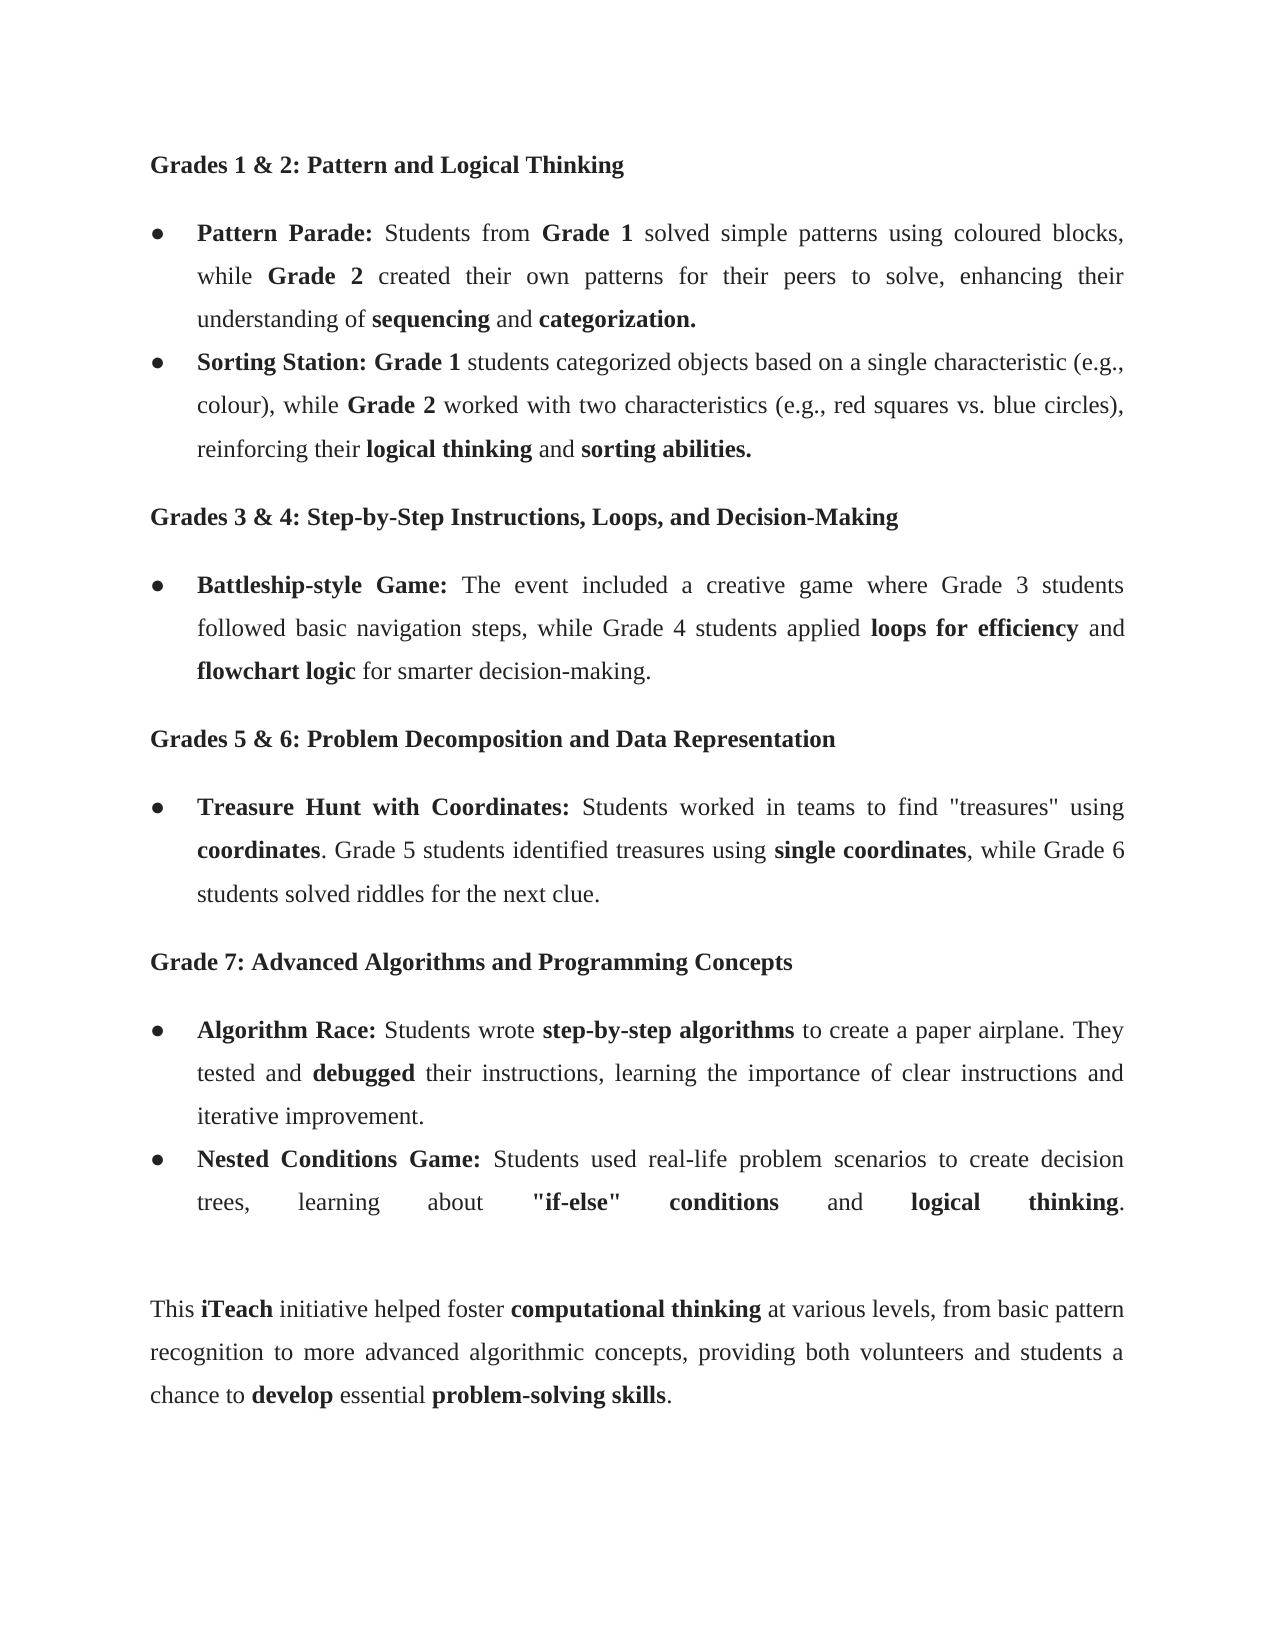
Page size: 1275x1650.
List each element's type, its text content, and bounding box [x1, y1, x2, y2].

text Grades 3 & 4: Step-by-Step Instructions, Loops, and Decision-Making [150, 502, 1125, 531]
list Battleship-style Game: The event included a creative game where Grade 3 students followed basic navigation steps, while Grade 4 students applied loops for efficiency and flowchart logic for smarter decision-making. [150, 570, 1125, 685]
text Grades 1 & 2: Pattern and Logical Thinking [150, 150, 1125, 179]
list Algorithm Race: Students wrote step-by-step algorithms to create a paper airplane. They tested and debugged their instructions, learning the importance of clear instructions and iterative improvement. [150, 1015, 1125, 1130]
list Pattern Parade: Students from Grade 1 solved simple patterns using coloured blocks, while Grade 2 created their own patterns for their peers to solve, enhancing their understanding of sequencing and categorization. [150, 218, 1125, 333]
text This iTeach initiative helped foster computational thinking at various levels, from basic pattern recognition to more advanced algorithmic concepts, providing both volunteers and students a chance to develop essential problem-solving skills. [150, 1294, 1125, 1409]
text Grade 7: Advanced Algorithms and Programming Concepts [150, 947, 1125, 976]
list Nested Conditions Game: Students used real-life problem scenarios to create decision trees, learning about "if-else" conditions and logical thinking. [150, 1144, 1125, 1256]
list Treasure Hunt with Coordinates: Students worked in teams to find "treasures" using coordinates. Grade 5 students identified treasures using single coordinates, while Grade 6 students solved riddles for the next clue. [150, 792, 1125, 907]
list Sorting Station: Grade 1 students categorized objects based on a single characteristic (e.g., colour), while Grade 2 worked with two characteristics (e.g., red squares vs. blue circles), reinforcing their logical thinking and sorting abilities. [150, 347, 1125, 462]
text Grades 5 & 6: Problem Decomposition and Data Representation [150, 724, 1125, 753]
